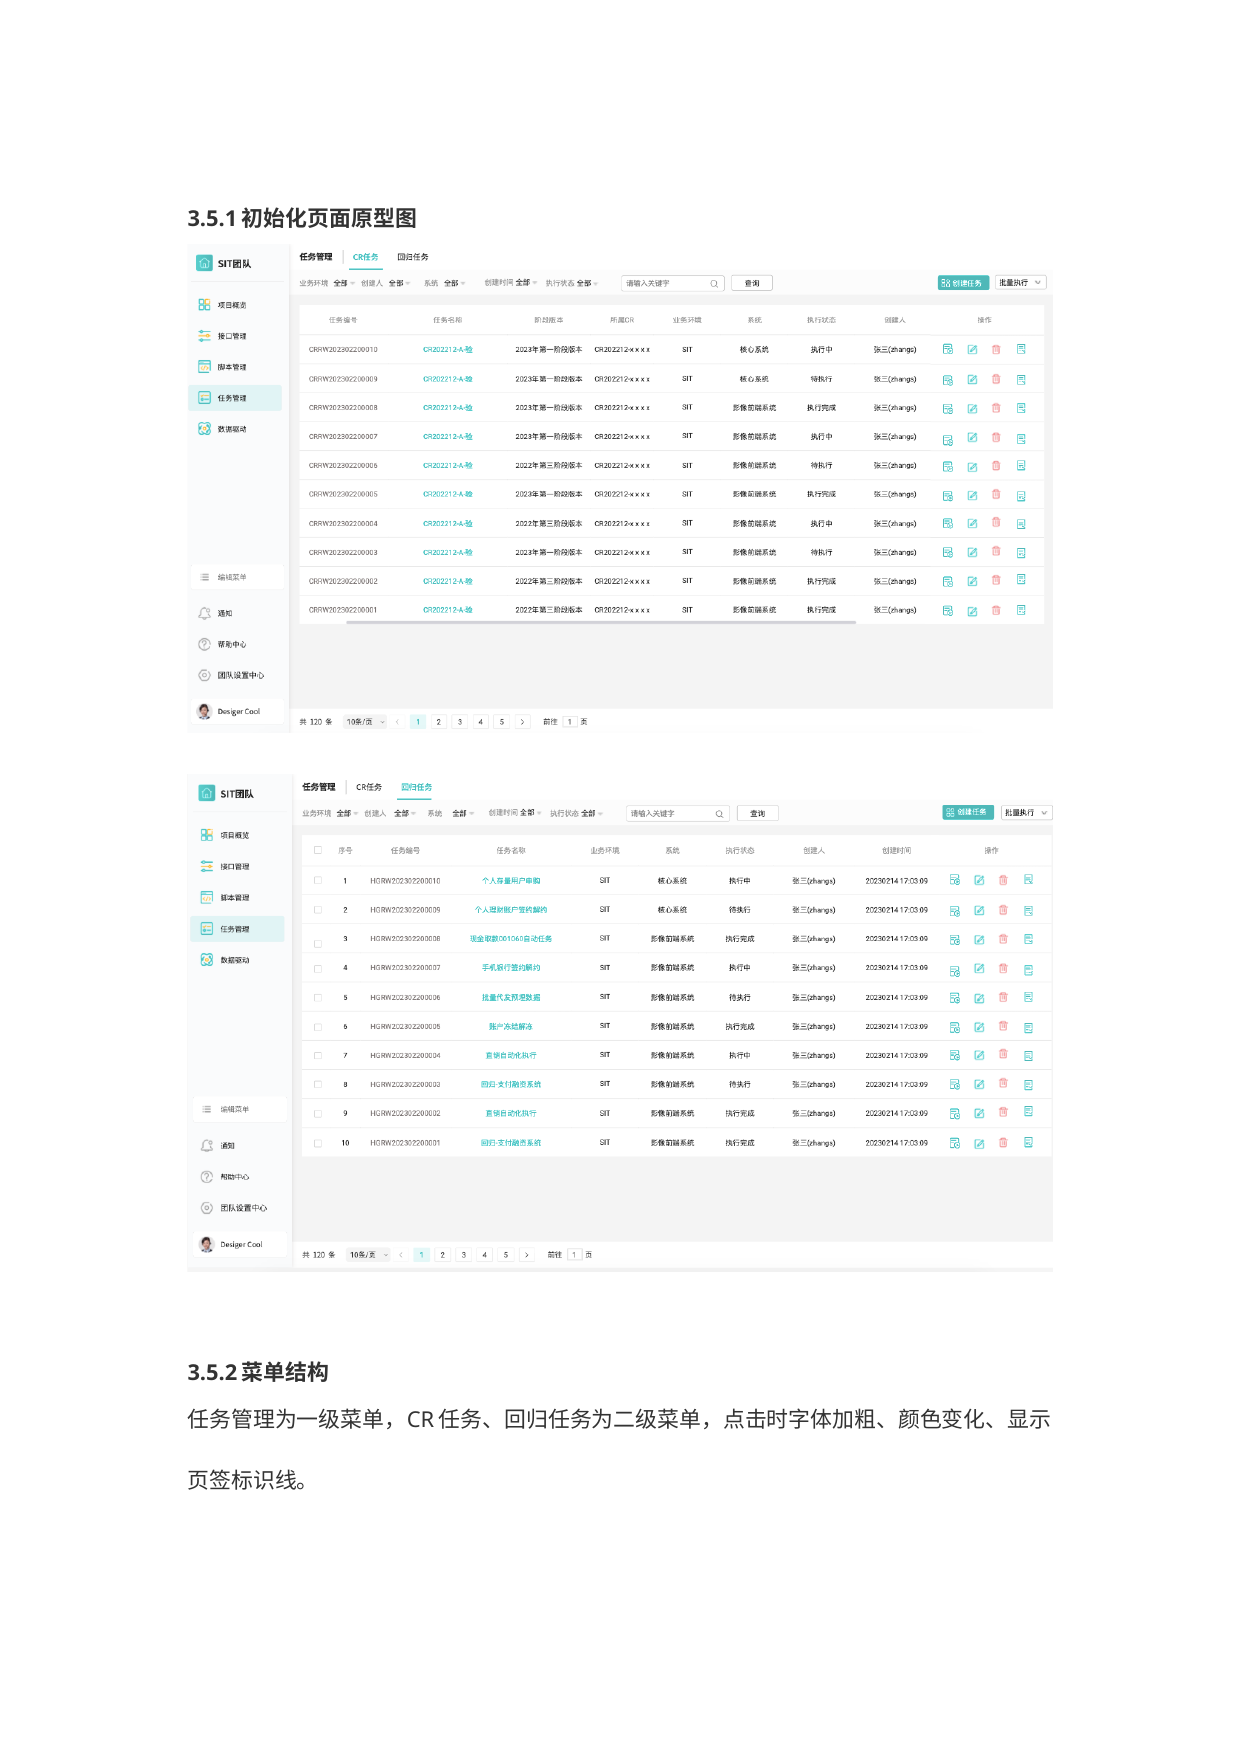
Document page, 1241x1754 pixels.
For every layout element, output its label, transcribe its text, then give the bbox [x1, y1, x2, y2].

picture [187, 244, 1053, 733]
subtitle 3.5.1初始化页面原型图 [187, 198, 1053, 238]
subtitle 3.5.2菜单结构 [187, 1352, 1053, 1392]
picture [187, 774, 1053, 1272]
list 任务管理为一级菜单，CR任务、回归任务为二级菜单，点击时字体加粗、颜色变化、显示页签标识线。 [187, 1398, 1053, 1499]
